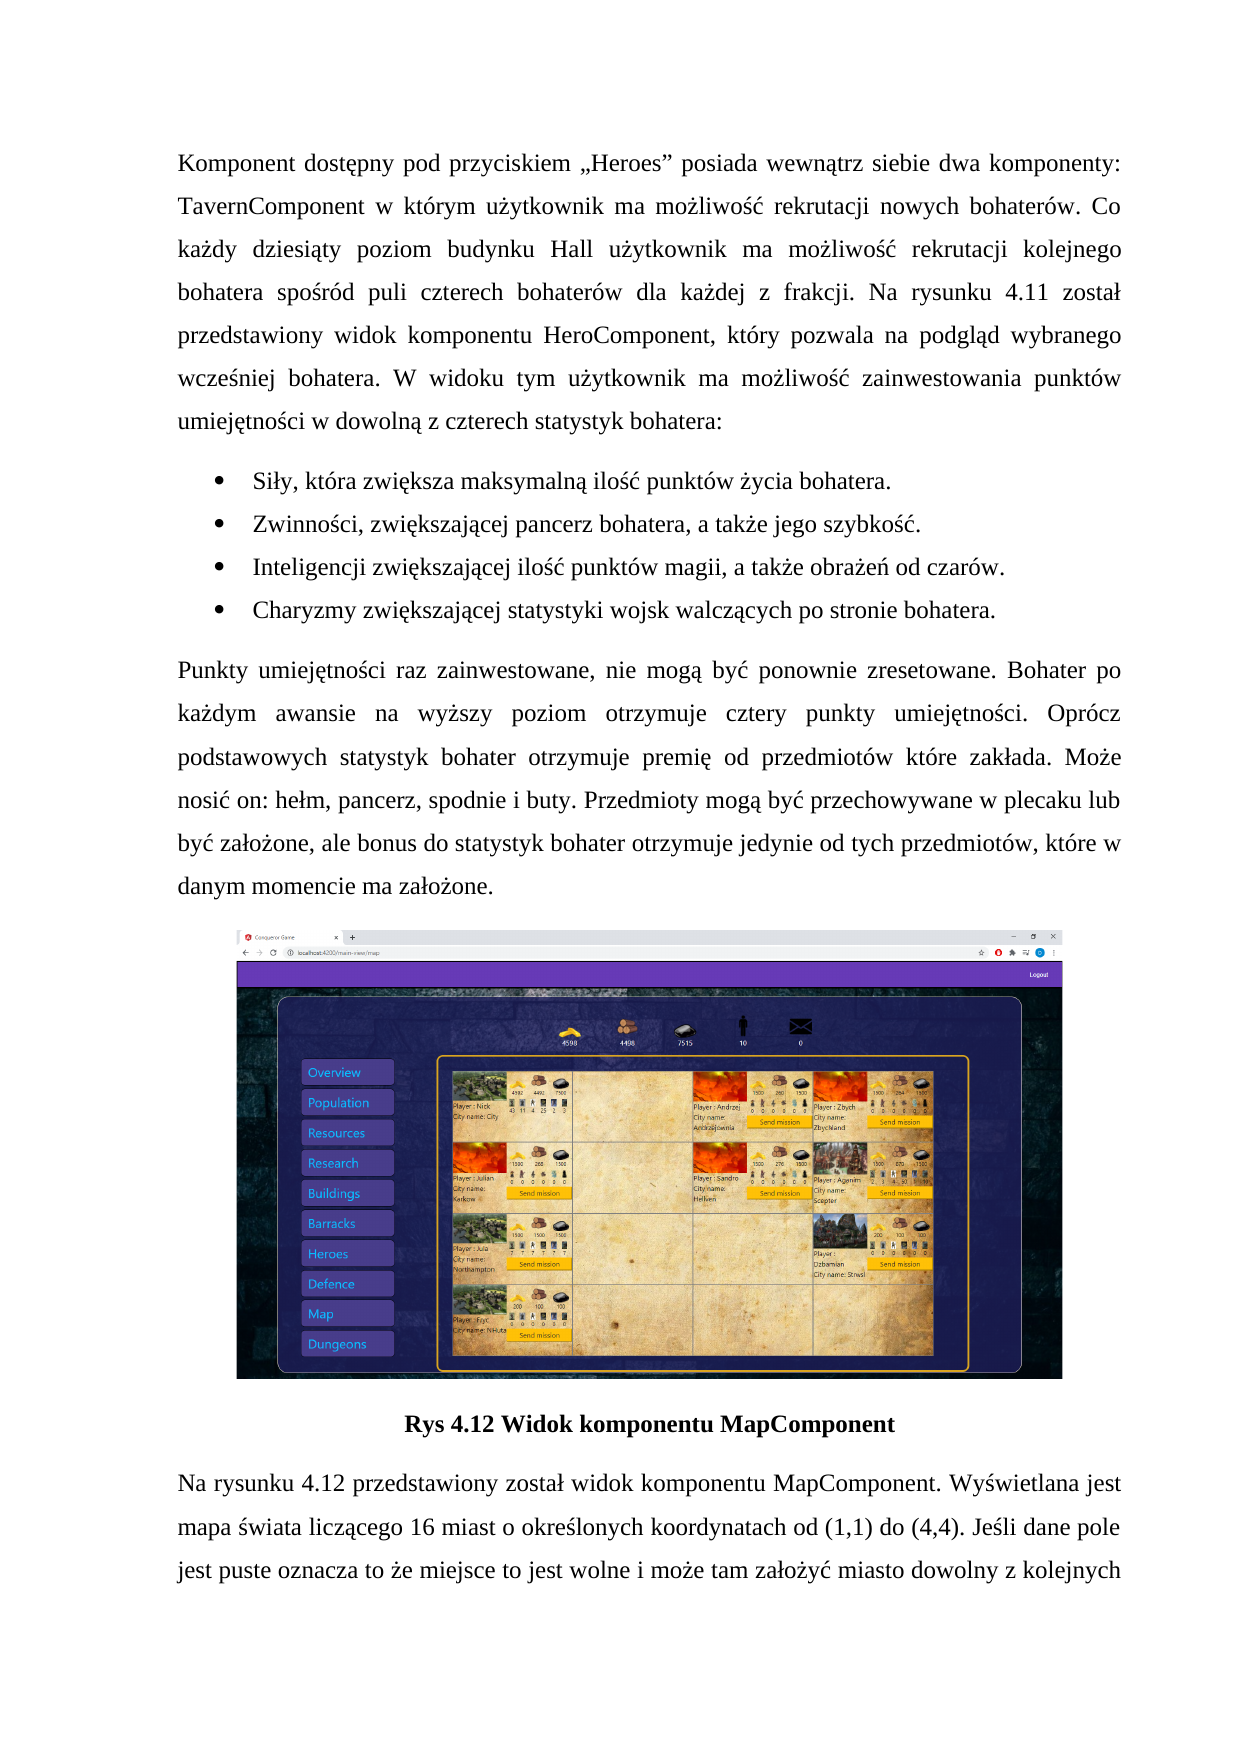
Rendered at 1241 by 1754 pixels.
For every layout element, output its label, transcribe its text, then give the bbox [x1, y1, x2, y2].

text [177, 1468, 1122, 1583]
list Inteligencji zwiększającej ilość punktów magii, a także obrażeń od czarów. [215, 552, 1122, 581]
text Komponent dostępny pod przyciskiem „Heroes” posiada wewnątrz siebie dwa komponenty: TavernComponent w którym użytkownik ma możliwość rekrutacji nowych bohaterów. Co każdy dziesiąty poziom budynku Hall użytkownik ma możliwość rekrutacji kolejnego bohatera spośród puli czterech bohaterów dla każdej z frakcji. Na rysunku 4.11 został przedstawiony widok komponentu HeroComponent, który pozwala na podgląd wybranego wcześniej bohatera. W widoku tym użytkownik ma możliwość zainwestowania punktów umiejętności w dowolną z czterech statystyk bohatera: [177, 148, 1122, 435]
text Punkty umiejętności raz zainwestowane, nie mogą być ponownie zresetowane. Bohater po każdym awansie na wyższy poziom otrzymuje cztery punkty umiejętności. Oprócz podstawowych statystyk bohater otrzymuje premię od przedmiotów które zakłada. Może nosić on: hełm, pancerz, spodnie i buty. Przedmioty mogą być przechowywane w plecaku lub być założone, ale bonus do statystyk bohater otrzymuje jedynie od tych przedmiotów, które w danym momencie ma założone. [177, 655, 1122, 900]
list Charyzmy zwiększającej statystyki wojsk walczących po stronie bohatera. [215, 596, 1122, 624]
list Siły, która zwiększa maksymalną ilość punktów życia bohatera. [215, 466, 1122, 495]
list Zwinności, zwiększającej pancerz bohatera, a także jego szybkość. [215, 509, 1122, 538]
text Rys 4.12 Widok komponentu MapComponent [177, 1409, 1122, 1437]
picture [236, 930, 1063, 1379]
